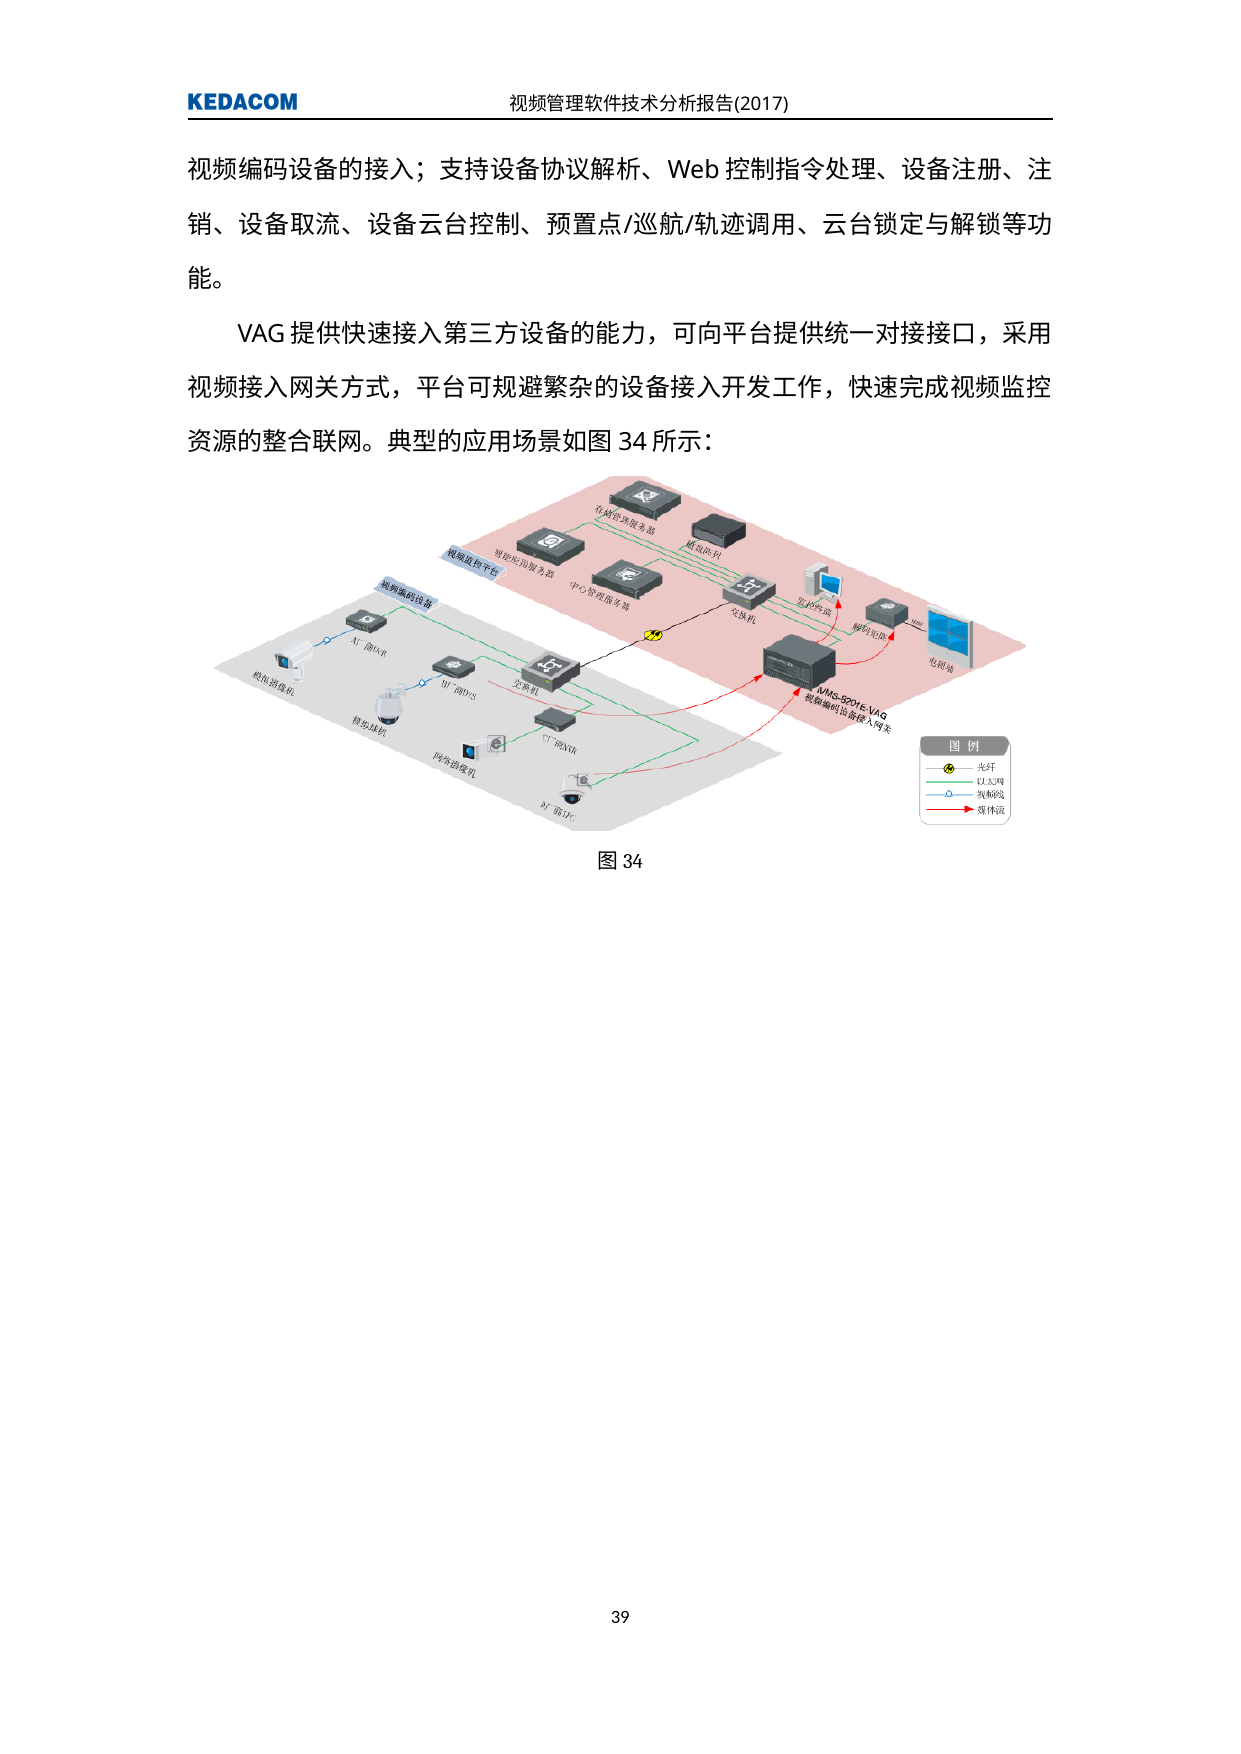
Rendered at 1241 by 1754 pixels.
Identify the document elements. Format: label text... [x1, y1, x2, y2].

text 图 34 [187, 844, 1053, 874]
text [187, 150, 1053, 295]
picture [187, 92, 298, 111]
text VAG提供快速接入第三方设备的能力，可向平台提供统一对接接口，采用视频接入网关方式，平台可规避繁杂的设备接入开发工作，快速完成视频监控资源的整合联网。典型的应用场景如图 34所示： [187, 313, 1053, 458]
